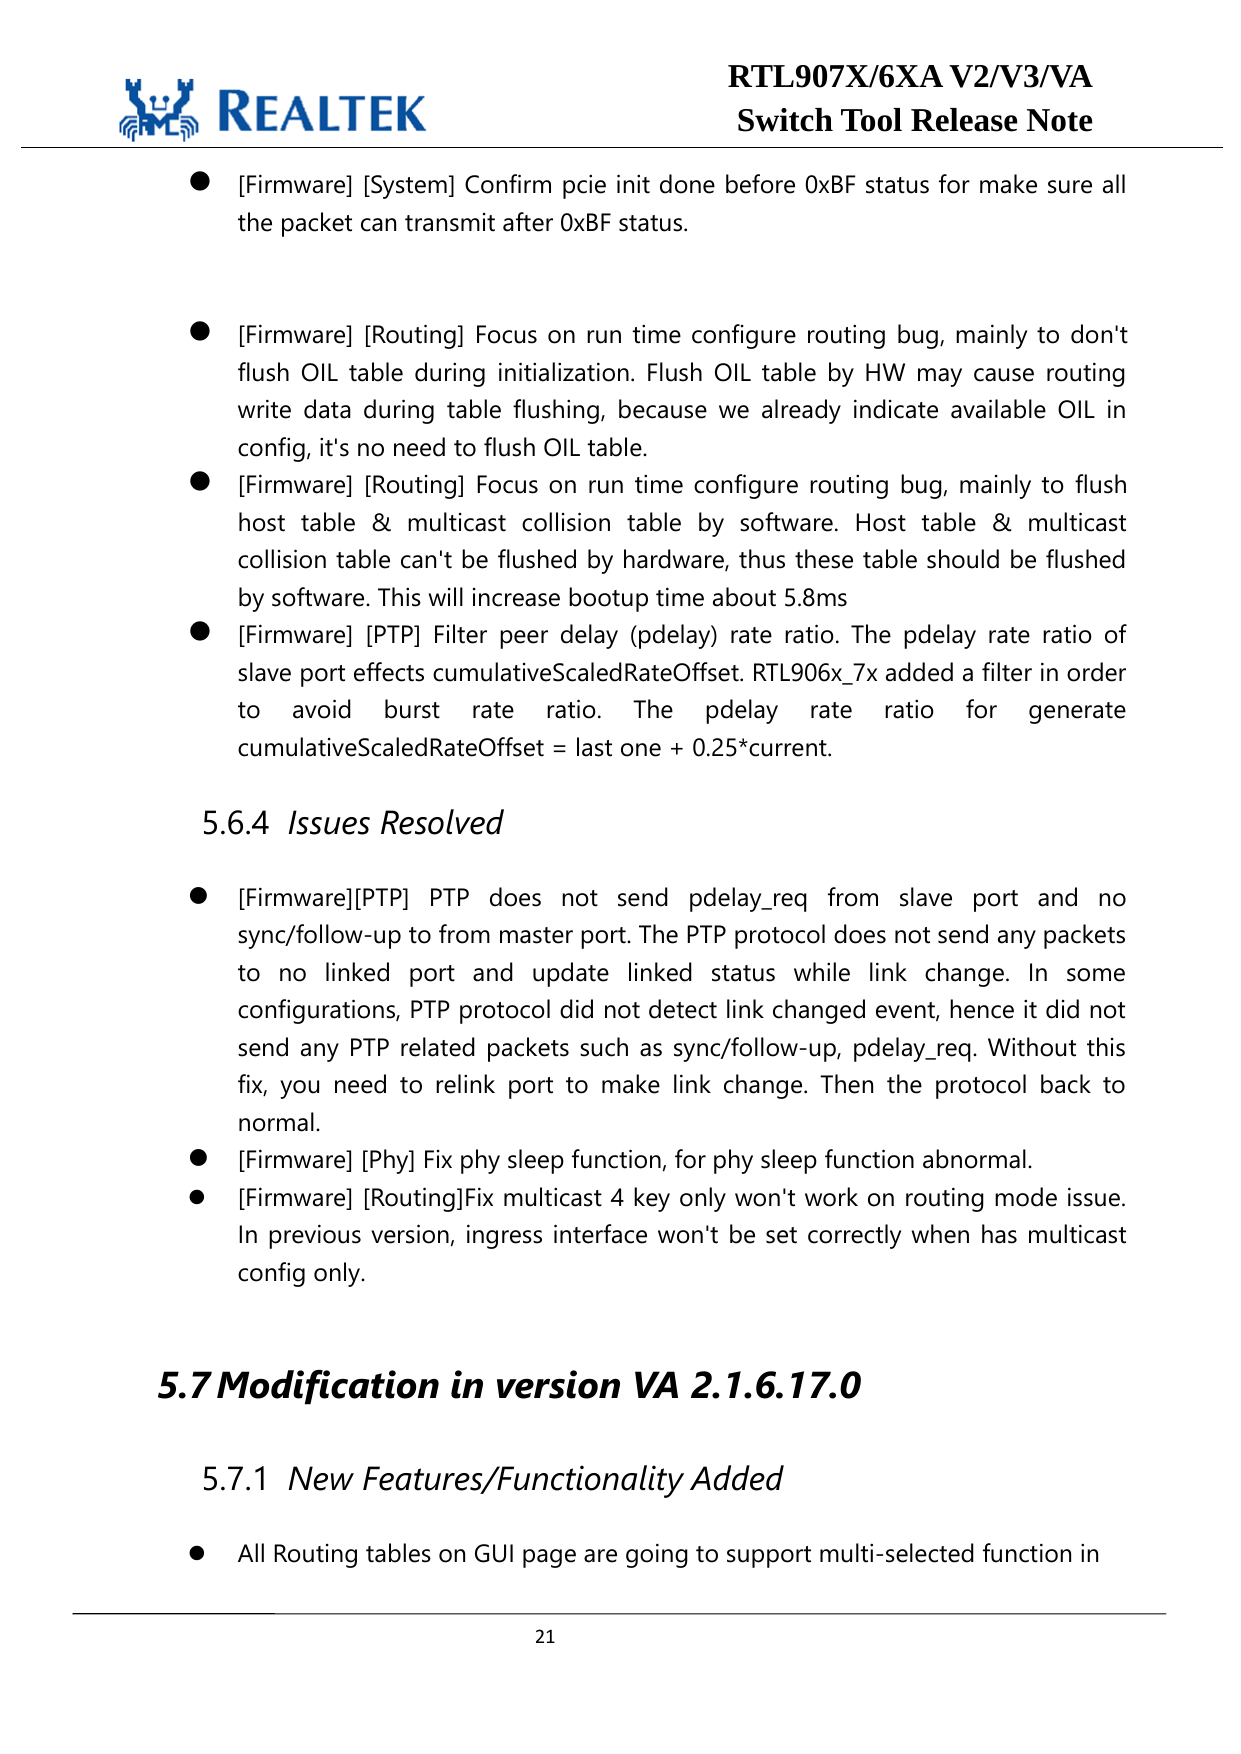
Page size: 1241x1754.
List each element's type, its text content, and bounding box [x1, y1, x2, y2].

list [Firmware] [Routing] Focus on run time configure routing bug, mainly to flush host table & multicast collision table by software. Host table & multicast collision table can't be flushed by hardware, thus these table should be flushed by software. This will increase bootup time about 5.8ms [187, 464, 1128, 614]
list [Firmware] [Routing] Focus on run time configure routing bug, mainly to don't flush OIL table during initialization. Flush OIL table by HW may cause routing write data during table flushing, because we already indicate available OIL in config, it's no need to flush OIL table. [187, 314, 1128, 464]
text Issues Resolved [201, 783, 1128, 858]
text New Features/Functionality Added [201, 1439, 1128, 1514]
list [Firmware] [PTP] Filter peer delay (pdelay) rate ratio. The pdelay rate ratio of slave port effects cumulativeScaledRateOffset. RTL906x_7x added a filter in order to avoid burst rate ratio. The pdelay rate ratio for generate cumulativeScaledRateOffset = last one + 0.25*current. [187, 614, 1128, 764]
subtitle Modification in version VA 2.1.6.17.0 [157, 1346, 1128, 1421]
picture [116, 78, 442, 147]
list [Firmware][PTP] PTP does not send pdelay_req from slave port and no sync/follow-up to from master port. The PTP protocol does not send any packets to no linked port and update linked status while link change. In some configurations, PTP protocol did not detect link changed event, hence it did not send any PTP related packets such as sync/follow-up, pdelay_req. Without this fix, you need to relink port to make link change. Then the protocol back to normal. [187, 877, 1128, 1139]
list [Firmware] [System] Confirm pcie init done before 0xBF status for make sure all the packet can transmit after 0xBF status. [187, 164, 1128, 239]
list [Firmware] [Phy] Fix phy sleep function, for phy sleep function abnormal. [187, 1139, 1128, 1177]
list All Routing tables on GUI page are going to support multi-selected function in GUI. [187, 1533, 1128, 1571]
list [Firmware] [Routing]Fix multicast 4 key only won't work on routing mode issue. In previous version, ingress interface won't be set correctly when has multicast config only. [187, 1177, 1128, 1289]
